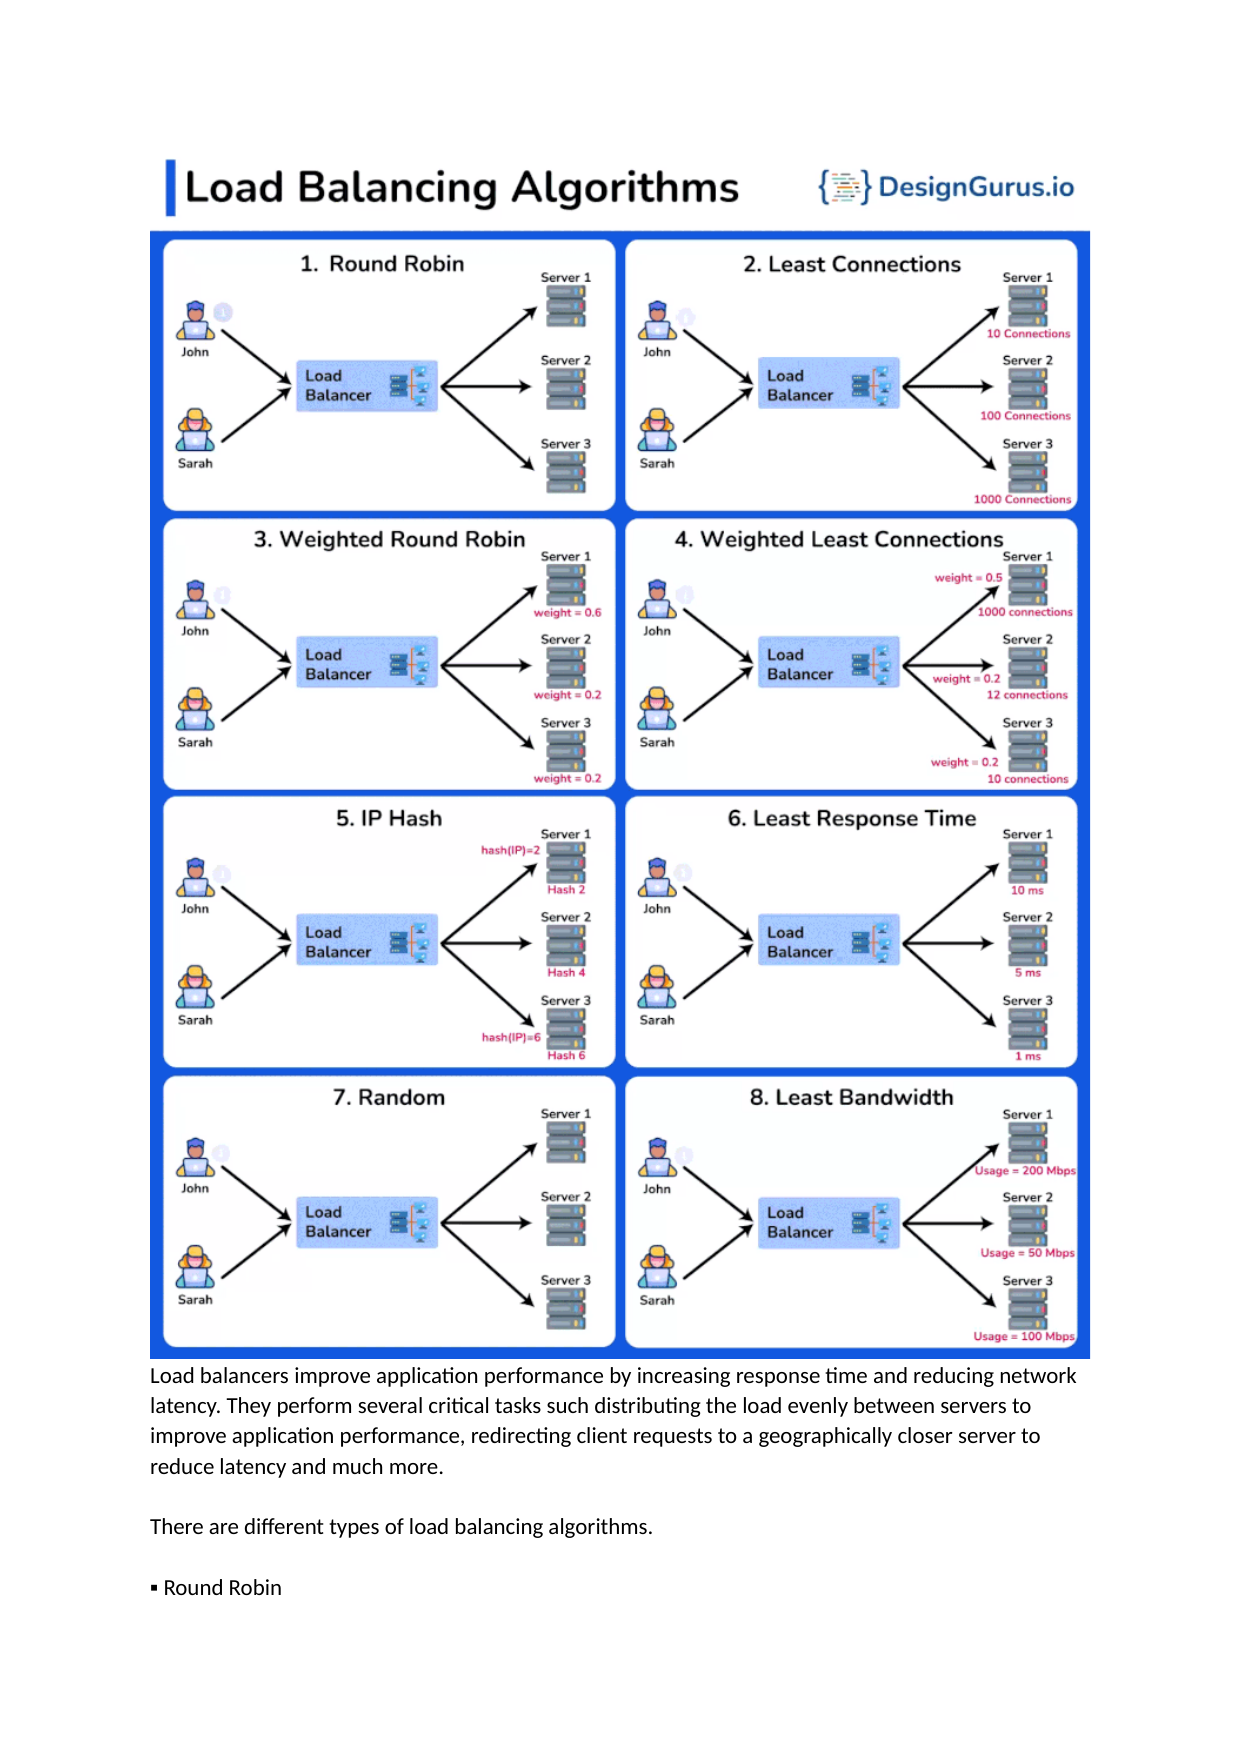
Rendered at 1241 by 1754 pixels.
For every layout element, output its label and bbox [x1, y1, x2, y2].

text [150, 1359, 1090, 1601]
picture [150, 150, 1091, 1359]
